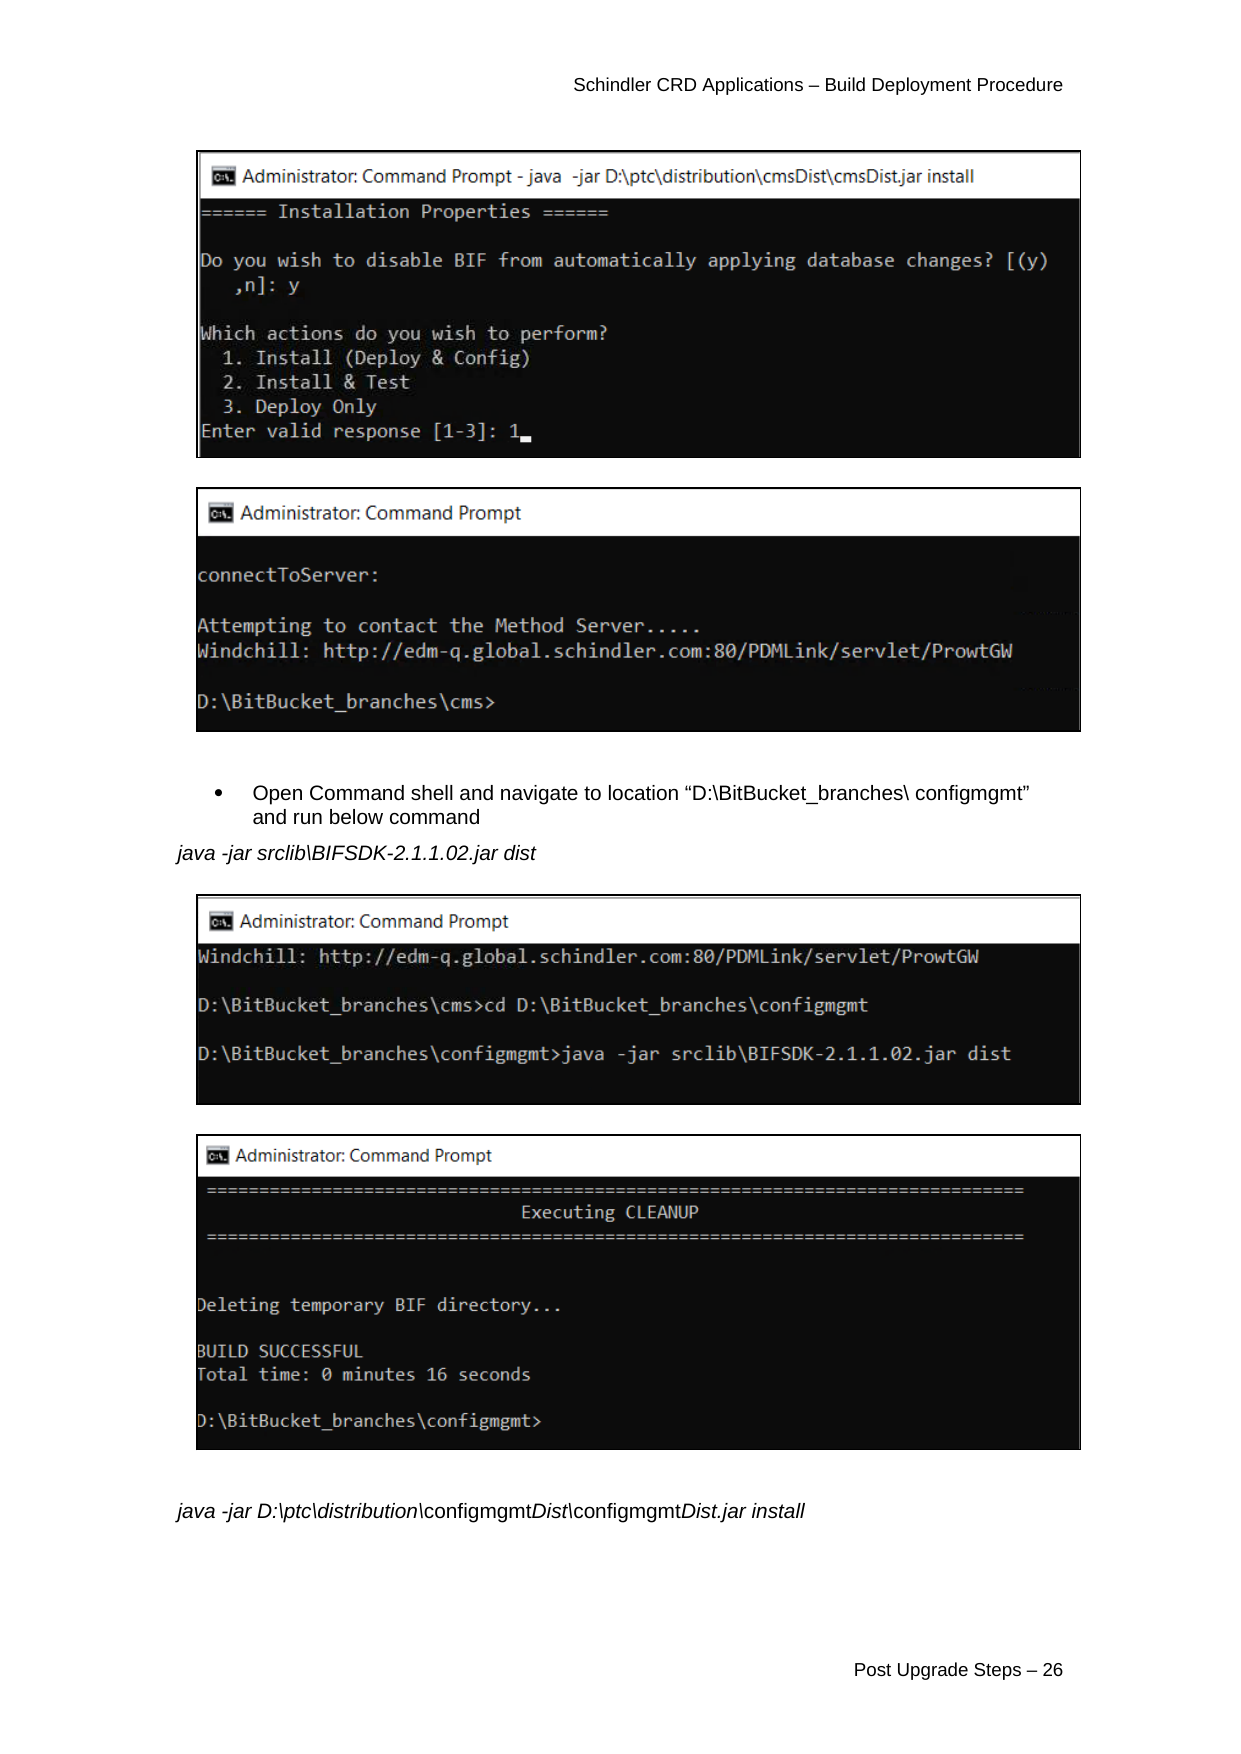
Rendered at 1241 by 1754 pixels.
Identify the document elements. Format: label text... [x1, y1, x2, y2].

picture [198, 152, 1080, 457]
picture [198, 1136, 1080, 1449]
list Open Command shell and navigate to location “D:\BitBucket_branches\ configmgmt” and run below command [215, 781, 1063, 828]
text java -jar D:\ptc\distribution\configmgmtDist\configmgmtDist.jar install [177, 1499, 1063, 1523]
picture [198, 489, 1080, 730]
picture [198, 896, 1080, 1103]
text java -jar srclib\BIFSDK-2.1.1.02.jar dist [177, 841, 1063, 865]
